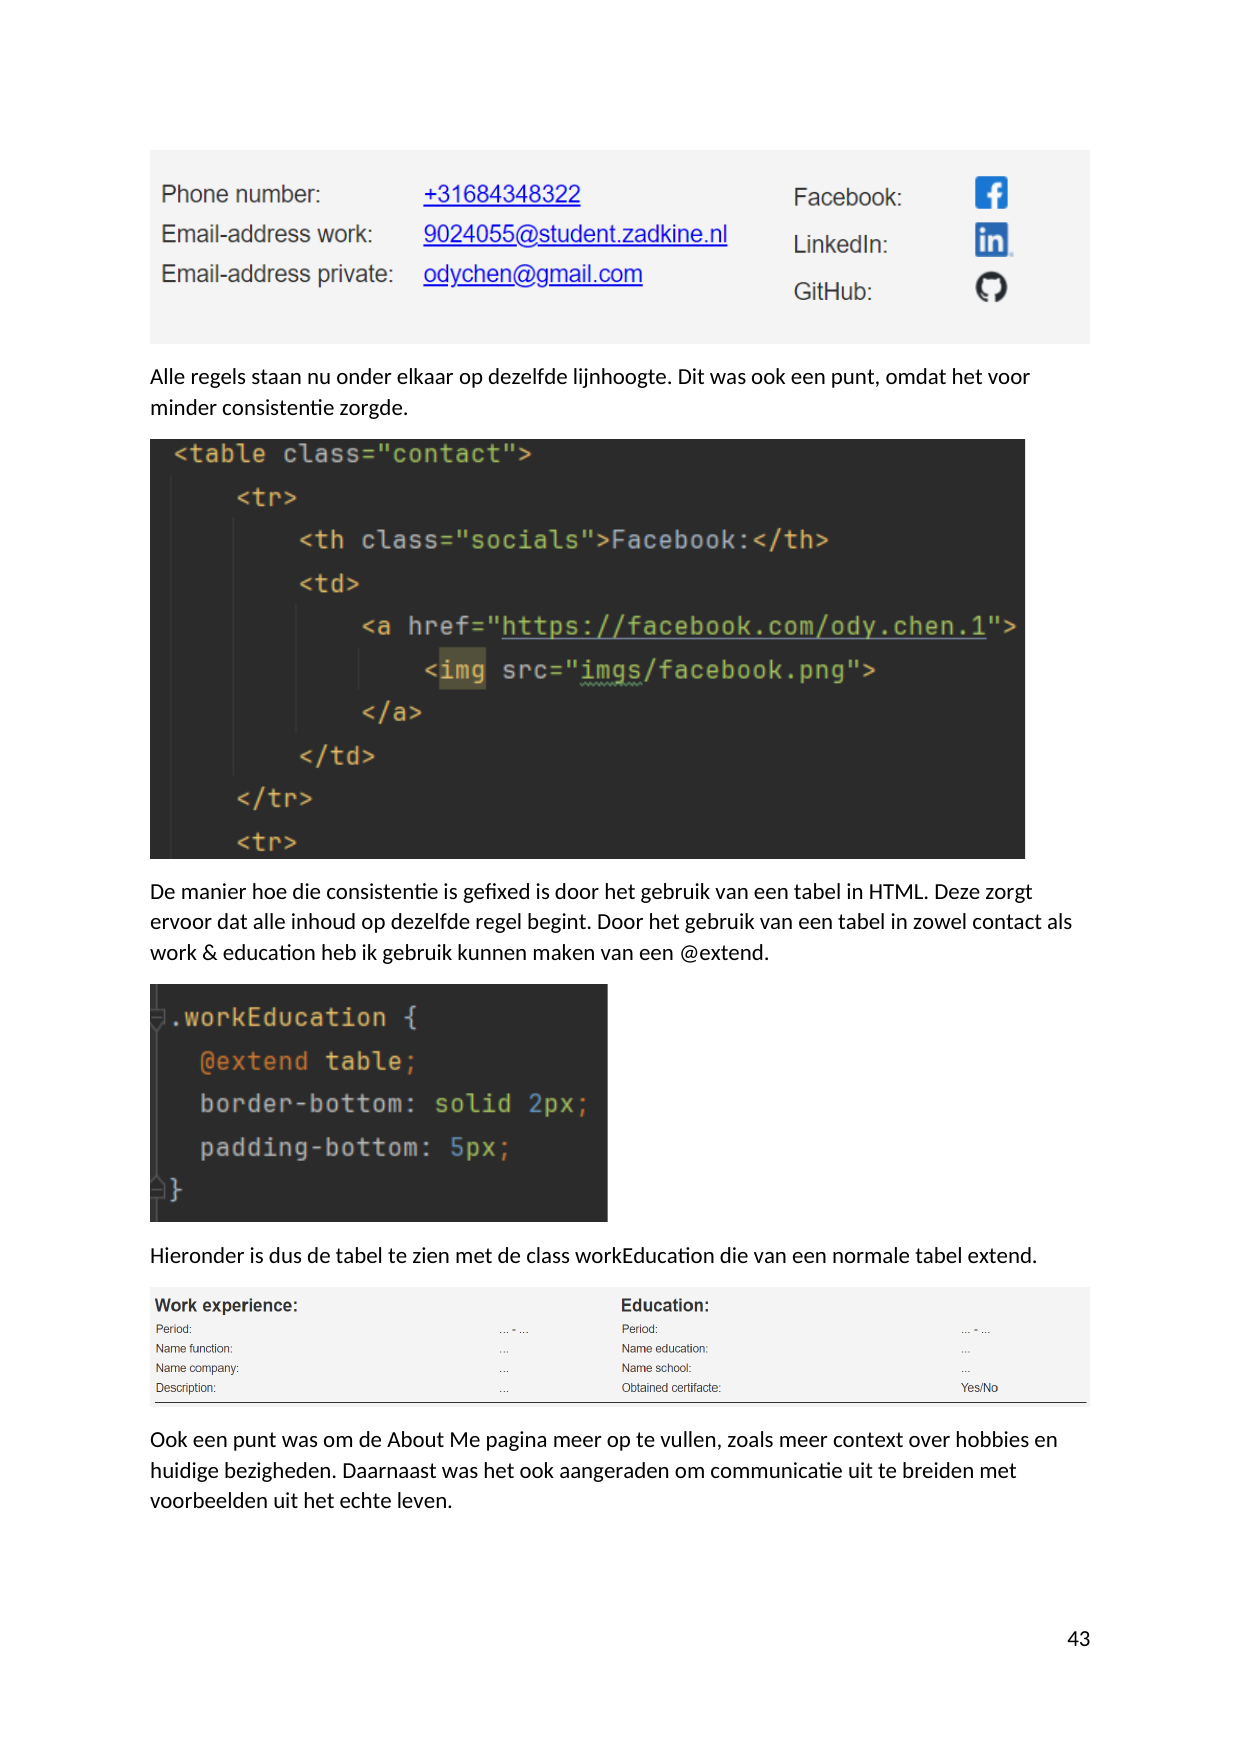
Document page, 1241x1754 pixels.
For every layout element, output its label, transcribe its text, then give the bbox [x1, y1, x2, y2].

picture [150, 984, 608, 1222]
text Ook een punt was om de About Me pagina meer op te vullen, zoals meer context over hobbies en huidige bezigheden. Daarnaast was het ook aangeraden om communicatie uit te breiden met voorbeelden uit het echte leven. [150, 1426, 1090, 1514]
picture [150, 439, 1025, 859]
picture [150, 150, 1091, 344]
text Hieronder is dus de tabel te zien met de class workEducation die van een normale tabel extend. [150, 1241, 1090, 1269]
text Alle regels staan nu onder elkaar op dezelfde lijnhoogte. Dit was ook een punt, omdat het voor minder consistentie zorgde. [150, 362, 1090, 421]
text De manier hoe die consistentie is gefixed is door het gebruik van een tabel in HTML. Deze zorgt ervoor dat alle inhoud op dezelfde regel begint. Door het gebruik van een tabel in zowel contact als work & education heb ik gebruik kunnen maken van een @extend. [150, 877, 1090, 966]
picture [150, 1287, 1091, 1407]
